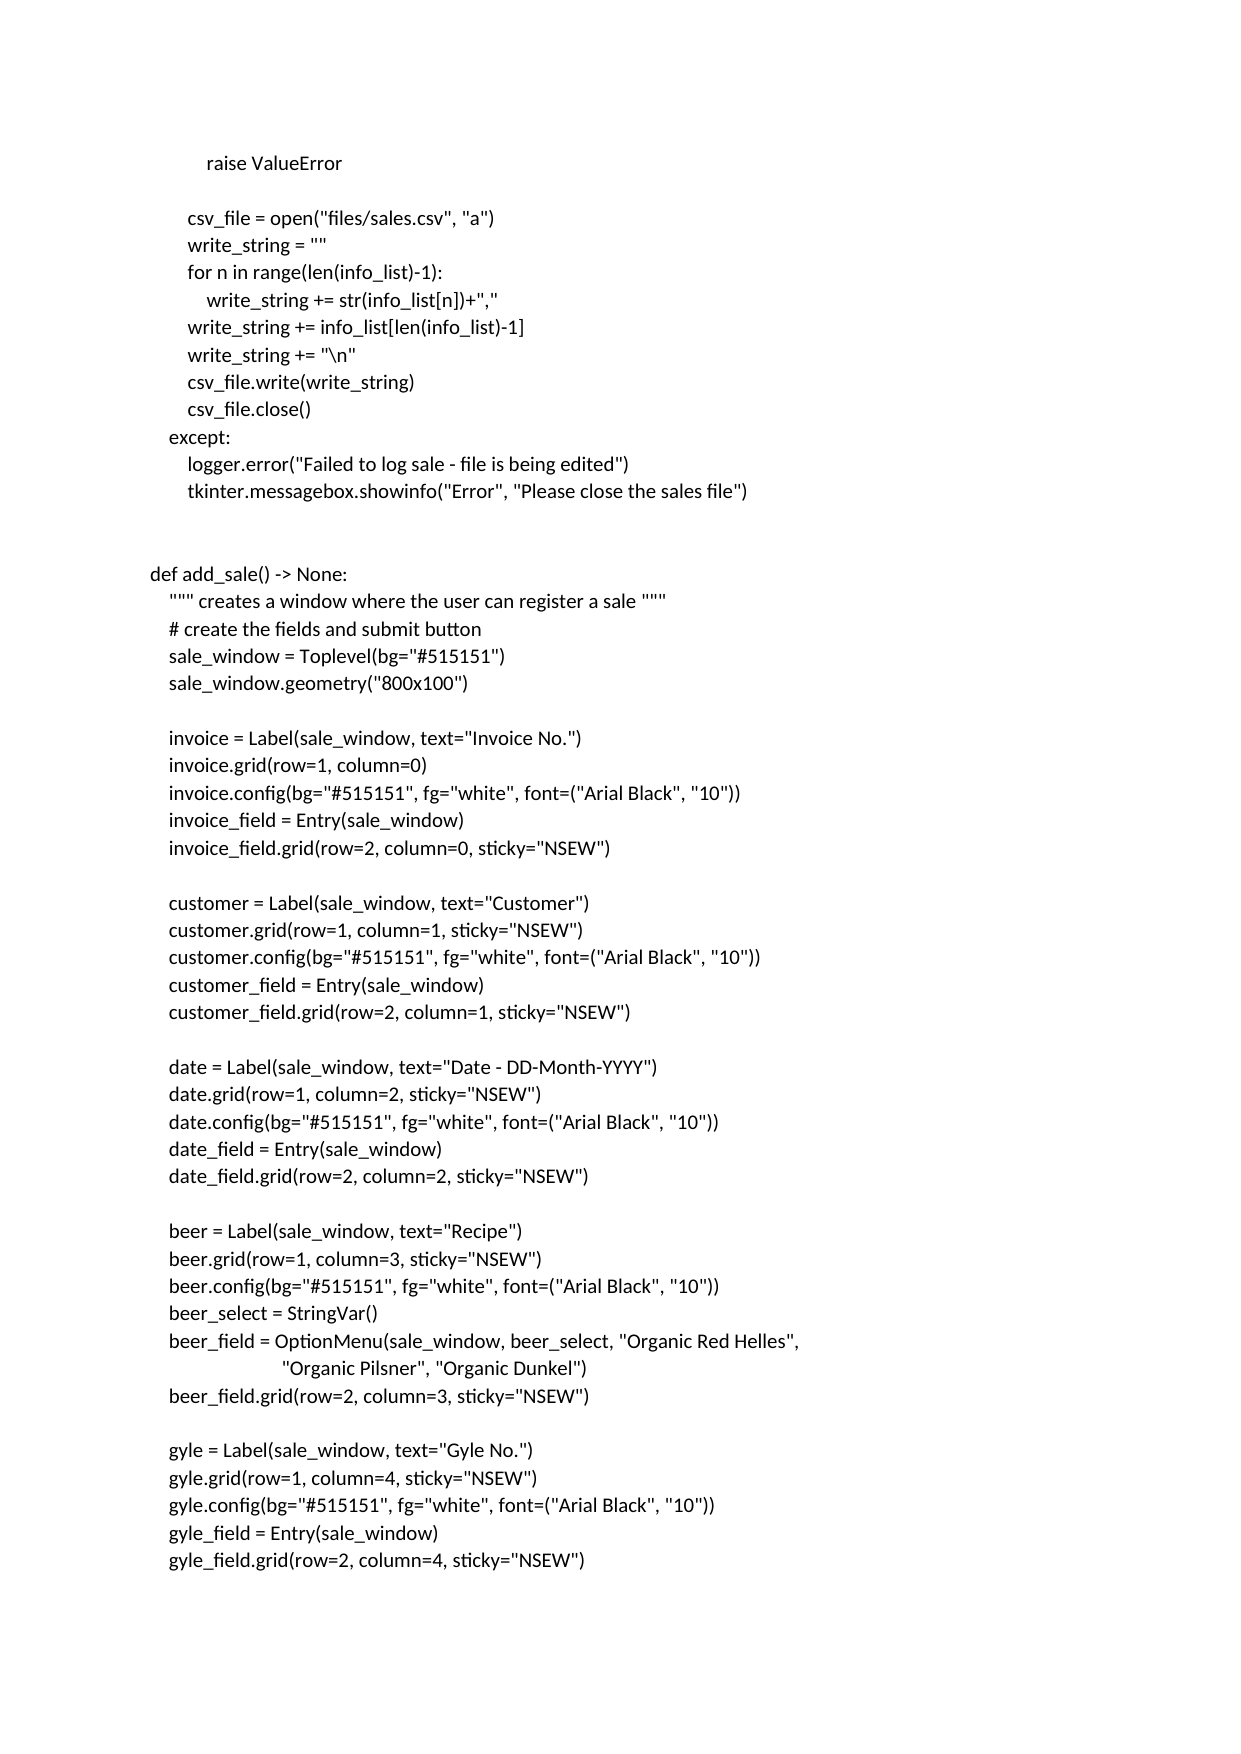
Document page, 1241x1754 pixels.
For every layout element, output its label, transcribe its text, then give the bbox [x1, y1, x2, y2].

text customer.config(bg="#515151", fg="white", font=("Arial Black", "10")) [150, 944, 1090, 970]
text for n in range(len(info_list)-1): [150, 259, 1090, 285]
text beer_select = StringVar() [150, 1301, 1090, 1326]
text invoice.config(bg="#515151", fg="white", font=("Arial Black", "10")) [150, 780, 1090, 806]
text gyle.config(bg="#515151", fg="white", font=("Arial Black", "10")) [150, 1492, 1090, 1518]
text gyle_field.grid(row=2, column=4, sticky="NSEW") [150, 1547, 1090, 1573]
text invoice = Label(sale_window, text="Invoice No.") [150, 725, 1090, 751]
text logger.error("Failed to log sale - file is being edited") [150, 451, 1090, 477]
text tkinter.messagebox.showinfo("Error", "Please close the sales file") [150, 479, 1090, 504]
text date.grid(row=1, column=2, sticky="NSEW") [150, 1081, 1090, 1107]
text except: [150, 424, 1090, 449]
text date_field = Entry(sale_window) [150, 1136, 1090, 1162]
text gyle.grid(row=1, column=4, sticky="NSEW") [150, 1465, 1090, 1490]
text write_string += "\n" [150, 342, 1090, 367]
text customer.grid(row=1, column=1, sticky="NSEW") [150, 917, 1090, 942]
text csv_file.close() [150, 397, 1090, 422]
text beer_field.grid(row=2, column=3, sticky="NSEW") [150, 1383, 1090, 1408]
text csv_file = open("files/sales.csv", "a") [150, 205, 1090, 230]
text "Organic Pilsner", "Organic Dunkel") [150, 1355, 1090, 1381]
text sale_window = Toplevel(bg="#515151") [150, 643, 1090, 668]
text write_string += str(info_list[n])+"," [150, 287, 1090, 312]
text beer.grid(row=1, column=3, sticky="NSEW") [150, 1246, 1090, 1271]
text """ creates a window where the user can register a sale """ [150, 588, 1090, 614]
text customer_field.grid(row=2, column=1, sticky="NSEW") [150, 999, 1090, 1025]
text gyle_field = Entry(sale_window) [150, 1520, 1090, 1545]
text def add_sale() -> None: [150, 561, 1090, 586]
text date.config(bg="#515151", fg="white", font=("Arial Black", "10")) [150, 1109, 1090, 1134]
text customer = Label(sale_window, text="Customer") [150, 890, 1090, 915]
text # create the fields and submit button [150, 616, 1090, 641]
text csv_file.write(write_string) [150, 369, 1090, 394]
text beer.config(bg="#515151", fg="white", font=("Arial Black", "10")) [150, 1273, 1090, 1299]
text write_string = "" [150, 232, 1090, 258]
text customer_field = Entry(sale_window) [150, 972, 1090, 997]
text beer_field = OptionMenu(sale_window, beer_select, "Organic Red Helles", [150, 1328, 1090, 1353]
text gyle = Label(sale_window, text="Gyle No.") [150, 1438, 1090, 1463]
text date_field.grid(row=2, column=2, sticky="NSEW") [150, 1164, 1090, 1189]
text raise ValueError [150, 150, 1090, 175]
text invoice.grid(row=1, column=0) [150, 753, 1090, 778]
text sale_window.geometry("800x100") [150, 671, 1090, 696]
text write_string += info_list[len(info_list)-1] [150, 314, 1090, 340]
text date = Label(sale_window, text="Date - DD-Month-YYYY") [150, 1054, 1090, 1079]
text invoice_field = Entry(sale_window) [150, 807, 1090, 833]
text invoice_field.grid(row=2, column=0, sticky="NSEW") [150, 835, 1090, 860]
text beer = Label(sale_window, text="Recipe") [150, 1218, 1090, 1244]
